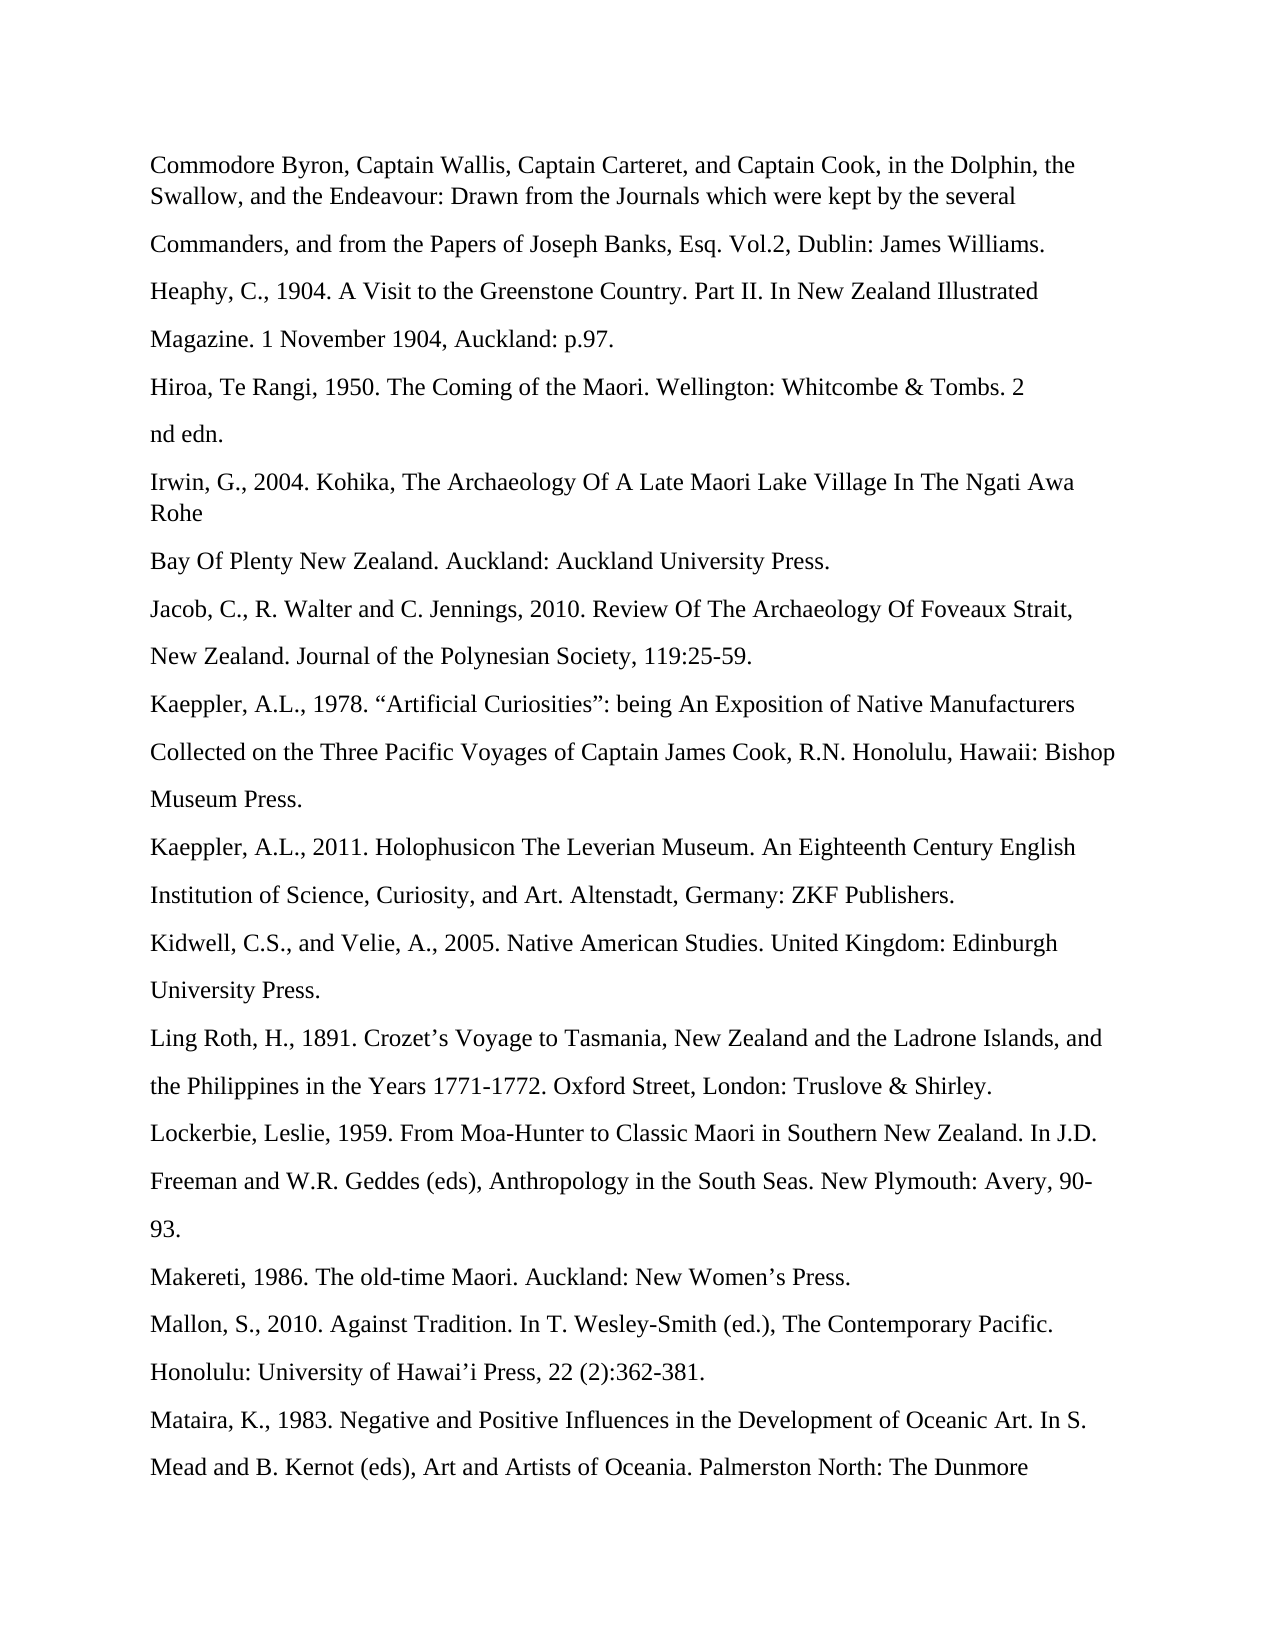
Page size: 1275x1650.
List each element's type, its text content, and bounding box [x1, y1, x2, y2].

text Kaeppler, A.L., 2011. Holophusicon The Leverian Museum. An Eighteenth Century English [150, 832, 1125, 861]
text nd edn. [150, 419, 1125, 448]
text Magazine. 1 November 1904, Auckland: p.97. [150, 324, 1125, 353]
text Commodore Byron, Captain Wallis, Captain Carteret, and Captain Cook, in the Dolphin, the Swallow, and the Endeavour: Drawn from the Journals which were kept by the several [150, 150, 1125, 210]
text Hiroa, Te Rangi, 1950. The Coming of the Maori. Wellington: Whitcombe & Tombs. 2 [150, 372, 1125, 401]
text 93. [150, 1214, 1125, 1243]
text the Philippines in the Years 1771-1772. Oxford Street, London: Truslove & Shirley. [150, 1071, 1125, 1099]
text Mead and B. Kernot (eds), Art and Artists of Oceania. Palmerston North: The Dunmore [150, 1452, 1125, 1481]
text Bay Of Plenty New Zealand. Auckland: Auckland University Press. [150, 546, 1125, 575]
text Ling Roth, H., 1891. Crozet’s Voyage to Tasmania, New Zealand and the Ladrone Islands, and [150, 1023, 1125, 1052]
text Irwin, G., 2004. Kohika, The Archaeology Of A Late Maori Lake Village In The Ngati Awa Rohe [150, 467, 1125, 527]
text Heaphy, C., 1904. A Visit to the Greenstone Country. Part II. In New Zealand Illustrated [150, 276, 1125, 305]
text Kaeppler, A.L., 1978. “Artificial Curiosities”: being An Exposition of Native Manufacturers [150, 689, 1125, 718]
text Freeman and W.R. Geddes (eds), Anthropology in the South Seas. New Plymouth: Avery, 90- [150, 1166, 1125, 1195]
text Lockerbie, Leslie, 1959. From Moa-Hunter to Classic Maori in Southern New Zealand. In J.D. [150, 1118, 1125, 1147]
text Institution of Science, Curiosity, and Art. Altenstadt, Germany: ZKF Publishers. [150, 880, 1125, 909]
text Collected on the Three Pacific Voyages of Captain James Cook, R.N. Honolulu, Hawaii: Bishop [150, 737, 1125, 766]
text University Press. [150, 975, 1125, 1004]
text Jacob, C., R. Walter and C. Jennings, 2010. Review Of The Archaeology Of Foveaux Strait, [150, 594, 1125, 622]
text Commanders, and from the Papers of Joseph Banks, Esq. Vol.2, Dublin: James Williams. [150, 229, 1125, 257]
text New Zealand. Journal of the Polynesian Society, 119:25-59. [150, 641, 1125, 670]
text Honolulu: University of Hawai’i Press, 22 (2):362-381. [150, 1357, 1125, 1386]
text Makereti, 1986. The old-time Maori. Auckland: New Women’s Press. [150, 1262, 1125, 1290]
text Mataira, K., 1983. Negative and Positive Influences in the Development of Oceanic Art. In S. [150, 1405, 1125, 1433]
text Mallon, S., 2010. Against Tradition. In T. Wesley-Smith (ed.), The Contemporary Pacific. [150, 1309, 1125, 1338]
text Kidwell, C.S., and Velie, A., 2005. Native American Studies. United Kingdom: Edinburgh [150, 928, 1125, 956]
text Museum Press. [150, 784, 1125, 813]
